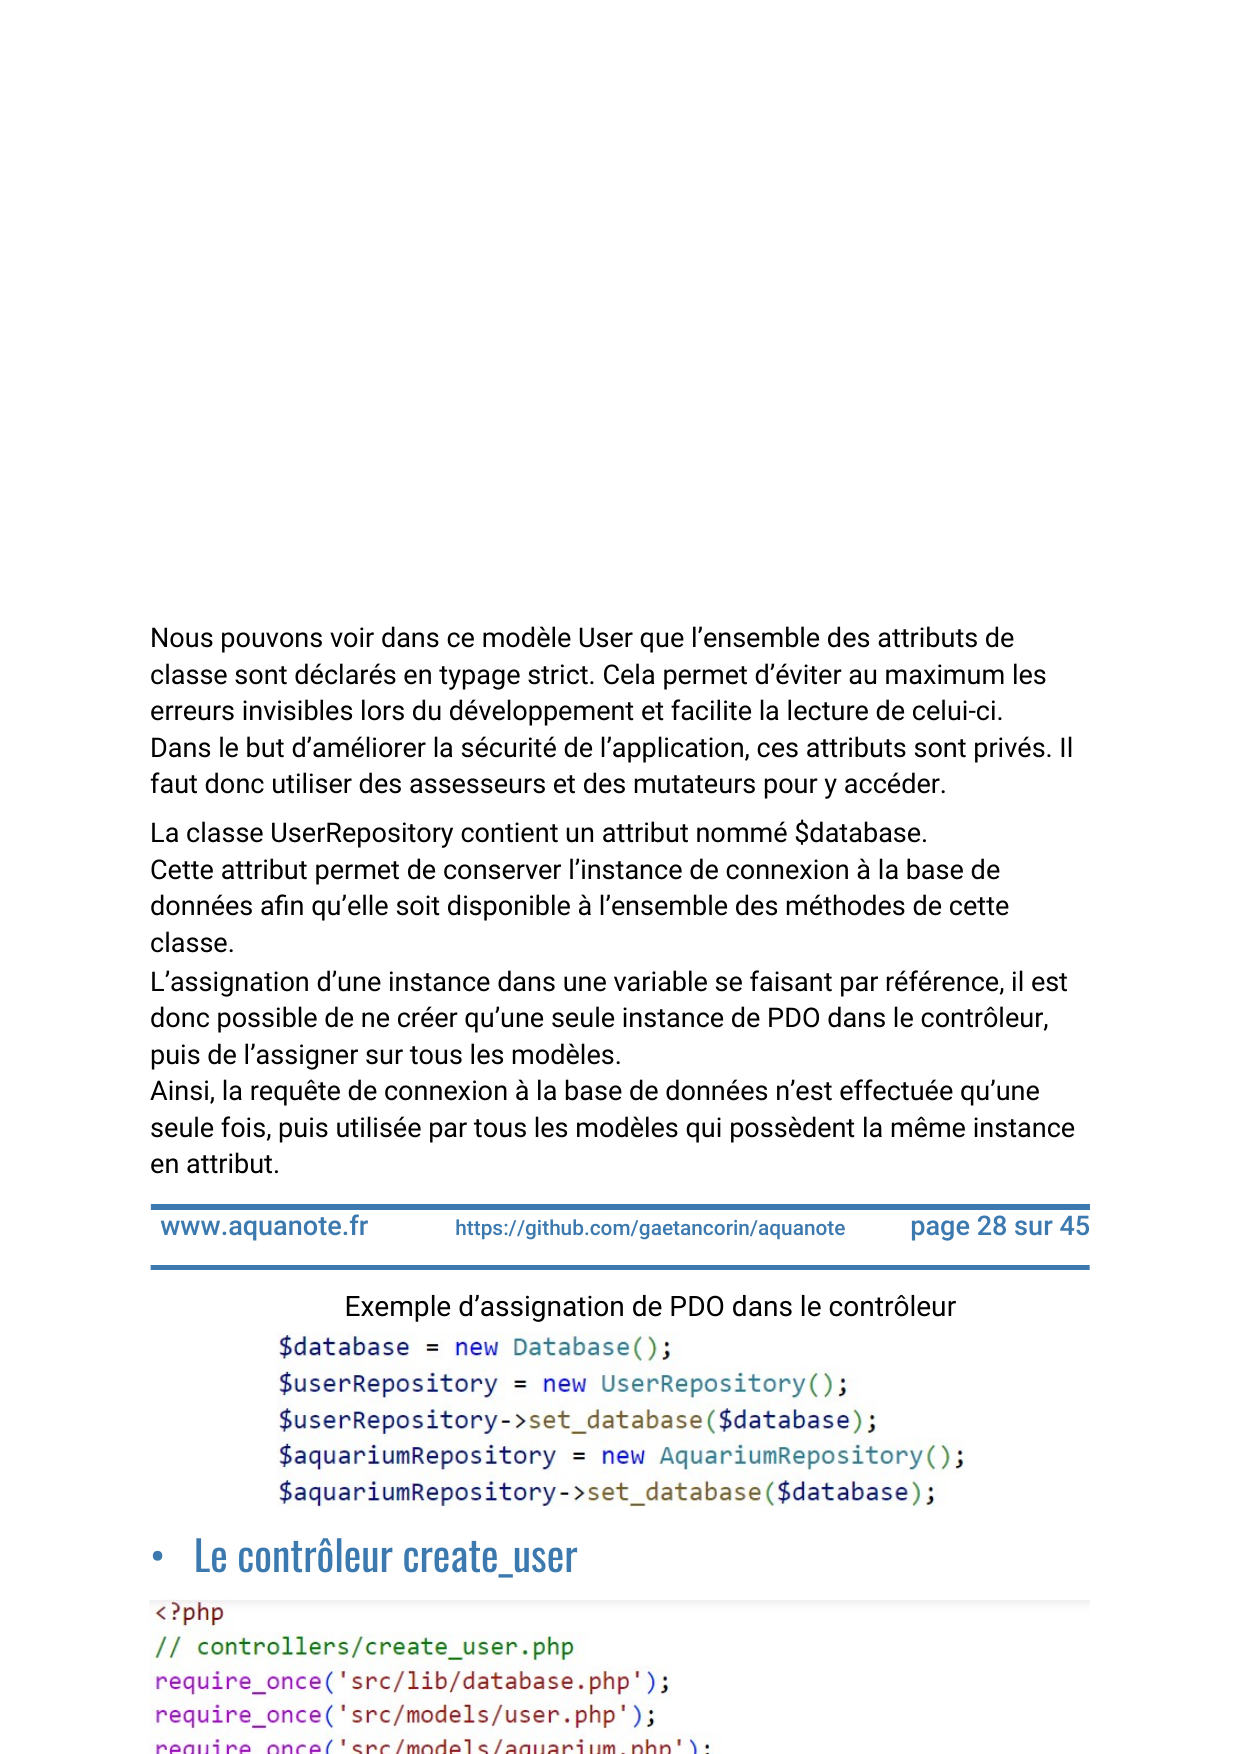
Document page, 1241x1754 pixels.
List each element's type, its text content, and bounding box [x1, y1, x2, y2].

picture [150, 1265, 1090, 1270]
text Exemple d’assignation de PDO dans le contrôleur [150, 1290, 1090, 1323]
text Dans le but d’améliorer la sécurité de l’application, ces attributs sont privés. Il faut donc utiliser des assesseurs et des mutateurs pour y accéder. [150, 732, 1090, 800]
text L’assignation d’une instance dans une variable se faisant par référence, il est donc possible de ne créer qu’une seule instance de PDO dans le contrôleur, puis de l’assigner sur tous les modèles. [150, 966, 1090, 1071]
text La classe UserRepository contient un attribut nommé $database. [150, 818, 1090, 849]
text • Le contrôleur create_user [150, 1523, 1090, 1585]
picture [276, 1332, 965, 1507]
text www.aquanote.fr https://github.com/gaetancorin/aquanote page 28 sur 45 [150, 1210, 1090, 1242]
picture [149, 1599, 1090, 1754]
text Ainsi, la requête de connexion à la base de données n’est effectuée qu’une seule fois, puis utilisée par tous les modèles qui possèdent la même instance en attribut. [150, 1076, 1090, 1180]
text Cette attribut permet de conserver l’instance de connexion à la base de données afin qu’elle soit disponible à l’ensemble des méthodes de cette classe. [150, 854, 1090, 959]
picture [150, 1204, 1090, 1210]
text Nous pouvons voir dans ce modèle User que l’ensemble des attributs de classe sont déclarés en typage strict. Cela permet d’éviter au maximum les erreurs invisibles lors du développement et facilite la lecture de celui-ci. [150, 623, 1090, 727]
